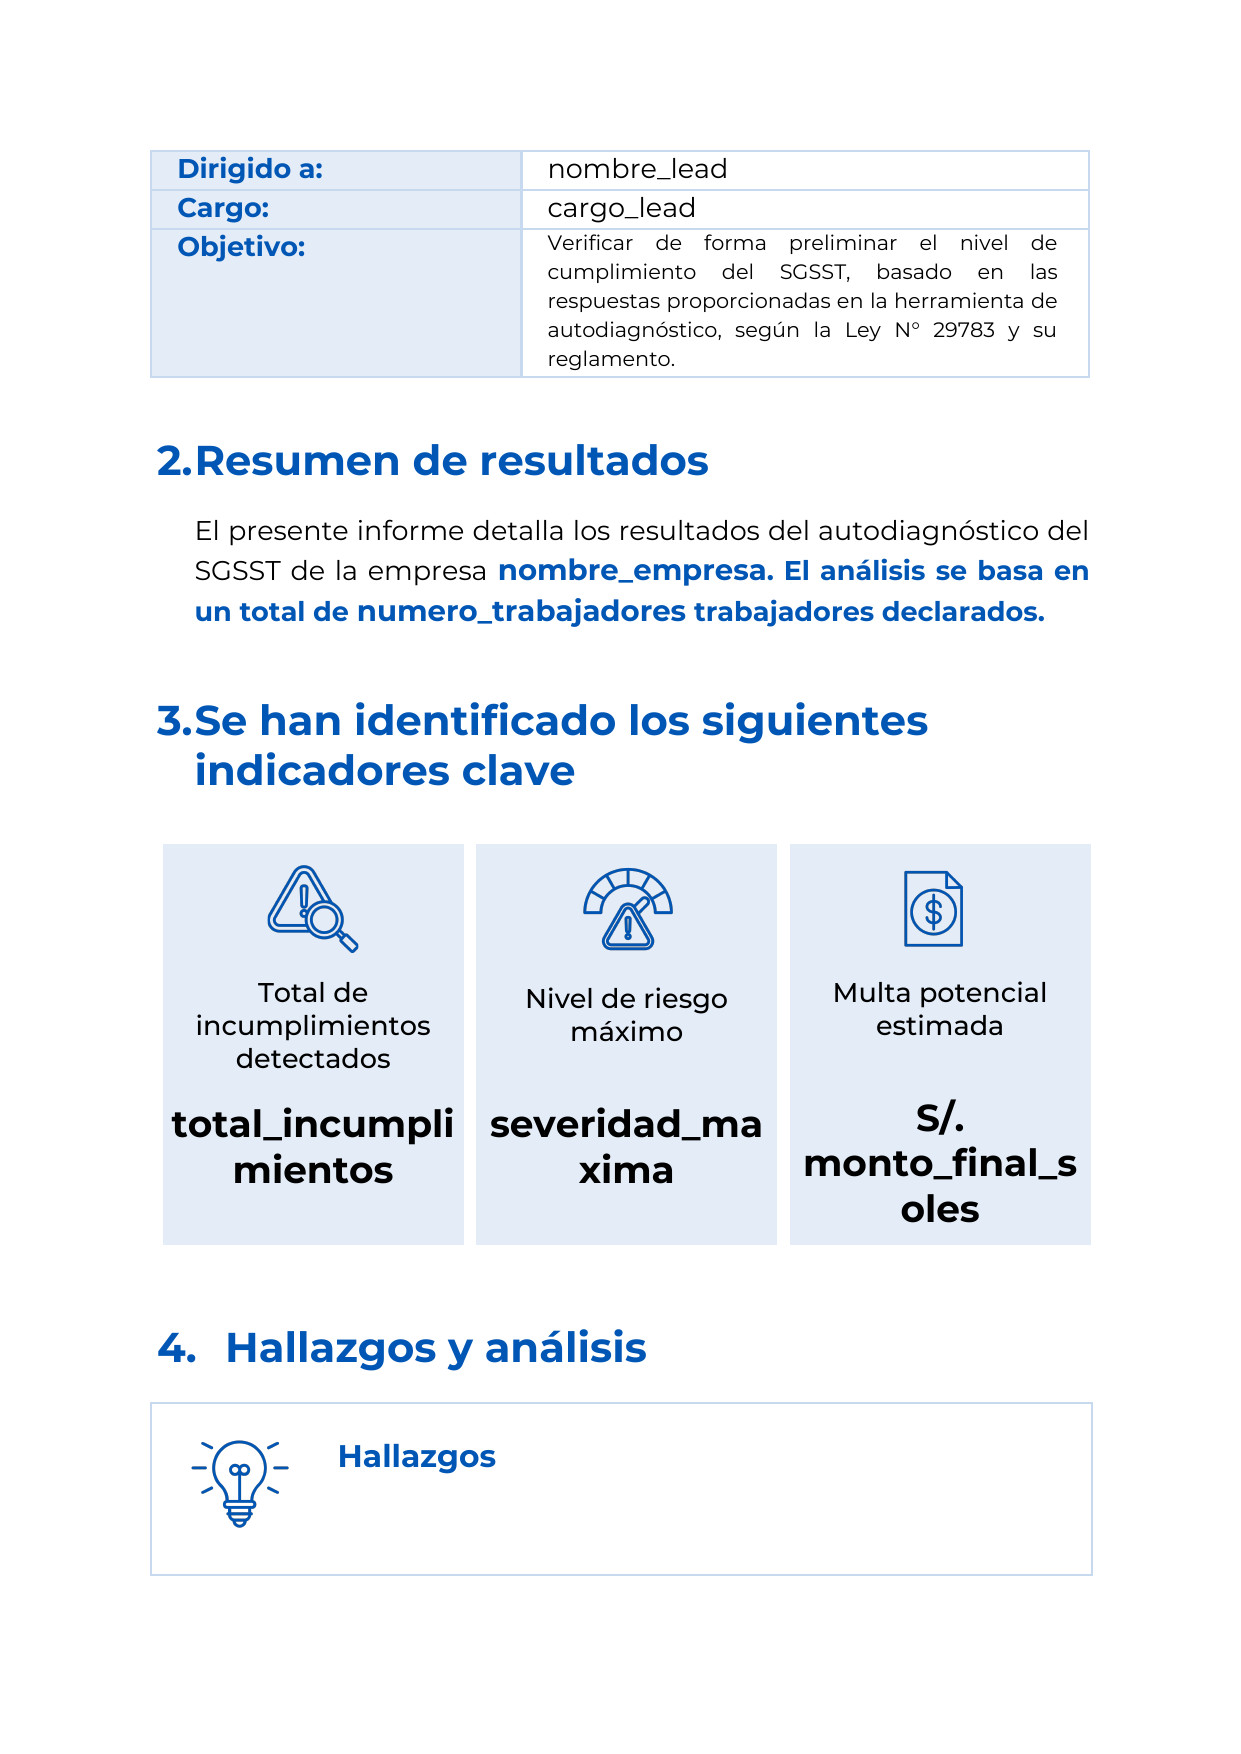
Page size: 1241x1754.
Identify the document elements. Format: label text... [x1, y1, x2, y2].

list Hallazgos y análisis [157, 1322, 1090, 1373]
table_header Hallazgos conclusion_ia [152, 1404, 1091, 1574]
table_header Nivel de riesgo máximo severidad_maxima [476, 844, 777, 1245]
table_cell Verificar de forma preliminar el nivel de cumplimiento del SGSST, basado en las respuestas proporcionadas en la herramienta de autodiagnóstico, según la Ley N° 29783 y su reglamento. [523, 230, 1088, 376]
picture [190, 1435, 290, 1534]
text El presente informe detalla los resultados del autodiagnóstico del SGSST de la empresa nombre_empresa. El análisis se basa en un total de numero_trabajadores trabajadores declarados. [194, 514, 1090, 629]
table_cell cargo_lead [523, 191, 1088, 228]
picture [267, 864, 359, 955]
picture [582, 864, 674, 955]
table_cell Cargo: [152, 191, 520, 228]
table_header Multa potencial estimada S/. monto_final_soles [790, 844, 1091, 1245]
table_cell Dirigido a: [152, 152, 520, 189]
list Se han identificado los siguientes indicadores clave [157, 694, 1090, 796]
table_header Total de incumplimientos detectados total_incumplimientos [163, 844, 464, 1245]
list Resumen de resultados [157, 434, 1090, 485]
picture [888, 864, 979, 955]
table_cell Objetivo: [152, 230, 520, 376]
table_cell nombre_lead [523, 152, 1088, 189]
